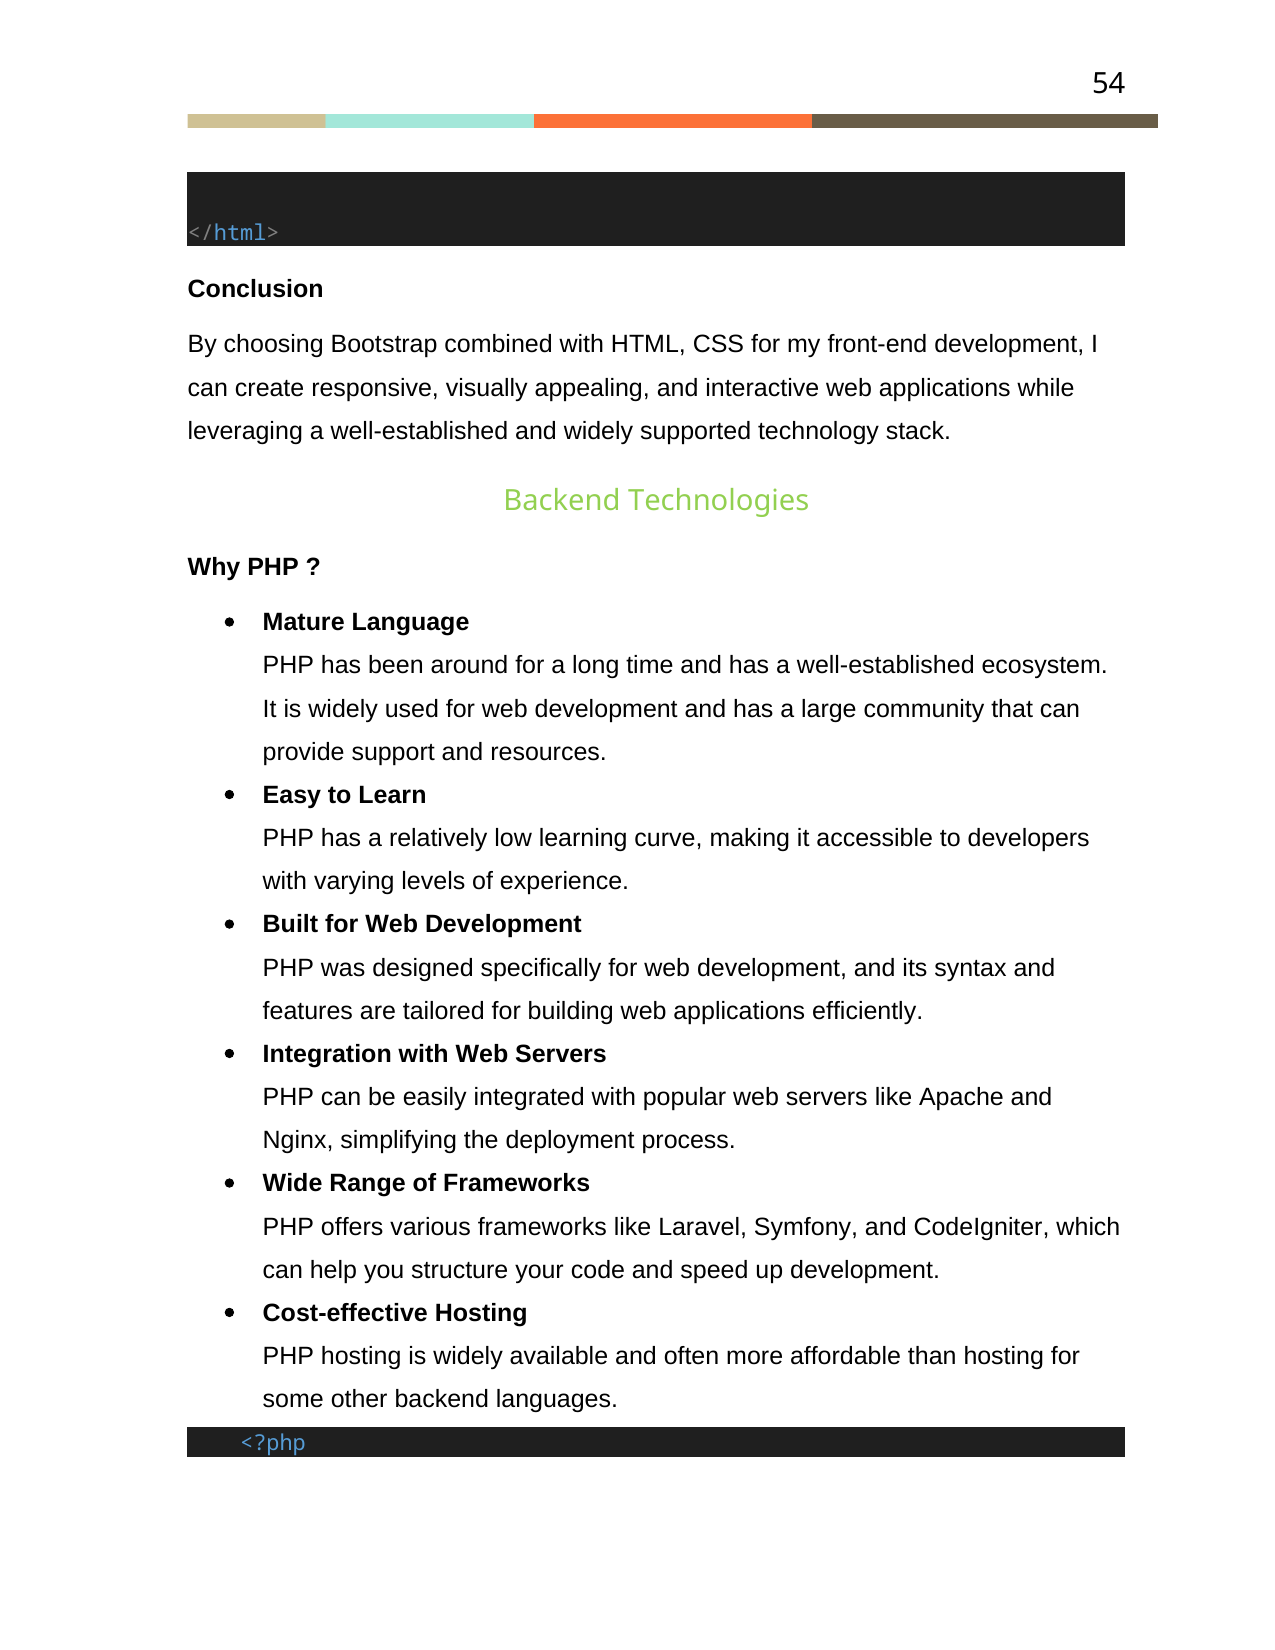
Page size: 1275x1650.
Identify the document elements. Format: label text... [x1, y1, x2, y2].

picture [187, 114, 1158, 128]
subtitle Backend Technologies [187, 480, 1125, 519]
list PHP has a relatively low learning curve, making it accessible to developers with varying levels of experience. [262, 823, 1125, 895]
text By choosing Bootstrap combined with HTML, CSS for my front-end development, I can create responsive, visually appealing, and interactive web applications while leveraging a well-established and widely supported technology stack. [187, 329, 1125, 444]
text </html> [187, 217, 1125, 246]
list Mature Language [225, 607, 1125, 636]
text Conclusion [187, 274, 1125, 303]
list PHP was designed specifically for web development, and its syntax and features are tailored for building web applications efficiently. [262, 953, 1125, 1024]
text <?php [187, 1427, 1125, 1457]
list PHP offers various frameworks like Laravel, Symfony, and CodeIgniter, which can help you structure your code and speed up development. [262, 1212, 1125, 1283]
text Why PHP ? [187, 552, 1125, 580]
list Integration with Web Servers [225, 1039, 1125, 1068]
list Built for Web Development [225, 909, 1125, 938]
list Easy to Learn [225, 780, 1125, 809]
list Cost-effective Hosting [225, 1298, 1125, 1327]
list Wide Range of Frameworks [225, 1168, 1125, 1197]
list PHP can be easily integrated with popular web servers like Apache and Nginx, simplifying the deployment process. [262, 1082, 1125, 1154]
list PHP has been around for a long time and has a well-established ecosystem. It is widely used for web development and has a large community that can provide support and resources. [262, 651, 1125, 766]
list PHP hosting is widely available and often more affordable than hosting for some other backend languages. [262, 1341, 1125, 1413]
